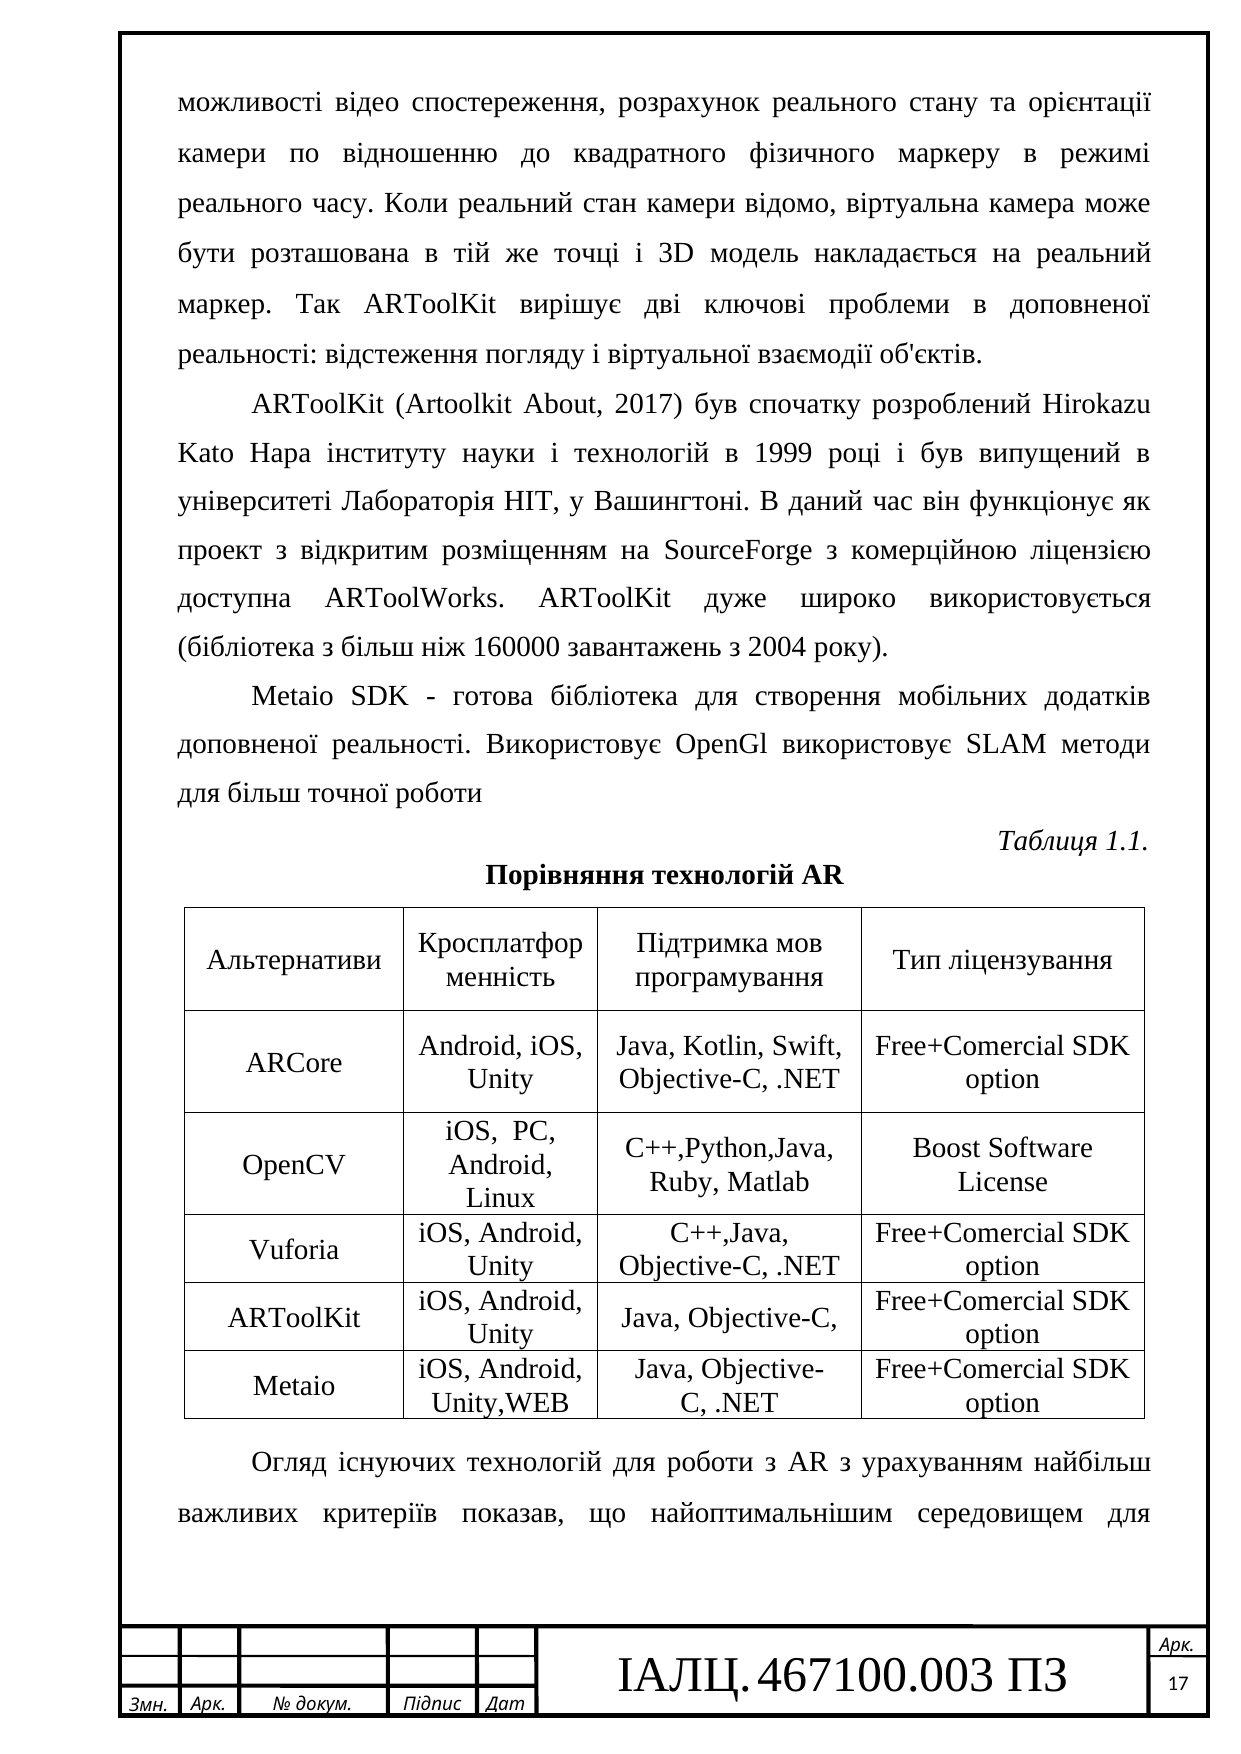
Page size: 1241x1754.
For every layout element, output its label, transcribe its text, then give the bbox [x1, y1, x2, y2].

text Порівняння технологій AR [177, 857, 1152, 890]
table_cell ARToolKit [185, 1283, 403, 1350]
table_cell iOS, PC, Android, Linux [404, 1113, 597, 1214]
table_cell Java, Kotlin, Swift, Objective-C, .NET [598, 1011, 861, 1112]
table_cell Boost Software License [862, 1113, 1144, 1214]
table_cell Android, iOS, Unity [404, 1011, 597, 1112]
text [177, 84, 1152, 369]
table_cell Free+Comercial SDK option [862, 1011, 1144, 1112]
table_cell Metaio [185, 1351, 403, 1418]
table_cell Java, Objective-C, .NET [598, 1351, 861, 1418]
table_cell ARCore [185, 1011, 403, 1112]
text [177, 1444, 1152, 1528]
table_cell Free+Comercial SDK option [862, 1283, 1144, 1350]
table_cell Free+Comercial SDK option [862, 1351, 1144, 1418]
table_cell iOS, Android, Unity [404, 1215, 597, 1282]
table_header Альтернативи [185, 908, 403, 1010]
table_header Кросплатформенність [404, 908, 597, 1010]
text ARToolKit був спочатку розроблений Hirokazu Kato Нара інституту науки і технологій в 1999 році і був випущений в університеті Лабораторія HIT, у Вашингтоні. В даний час він функціонує як проект з відкритим розміщенням на SourceForge з комерційною ліцензією доступна ARToolWorks. ARToolKit дуже широко використовується (бібліотека з більш ніж 160000 завантажень з 2004 року). [177, 386, 1152, 663]
table_cell iOS, Android, Unity [404, 1283, 597, 1350]
text Metaio SDK - готова бібліотека для створення мобільних додатків доповненої реальності. Використовує OpenGl використовує SLAM методи для більш точної роботи [177, 678, 1152, 808]
table_cell iOS, Android, Unity,WEB [404, 1351, 597, 1418]
table_cell Vuforia [185, 1215, 403, 1282]
table_cell C++,Java, Objective-C, .NET [598, 1215, 861, 1282]
table_cell OpenCV [185, 1113, 403, 1214]
table_header Тип ліцензування [862, 908, 1144, 1010]
table_header Підтримка мов програмування [598, 908, 861, 1010]
table_cell Free+Comercial SDK option [862, 1215, 1144, 1282]
table_cell C++,Python,Java, Ruby, Matlab [598, 1113, 861, 1214]
table_cell Java, Objective-C, [598, 1283, 861, 1350]
text Таблиця 1.1. [177, 823, 1152, 857]
